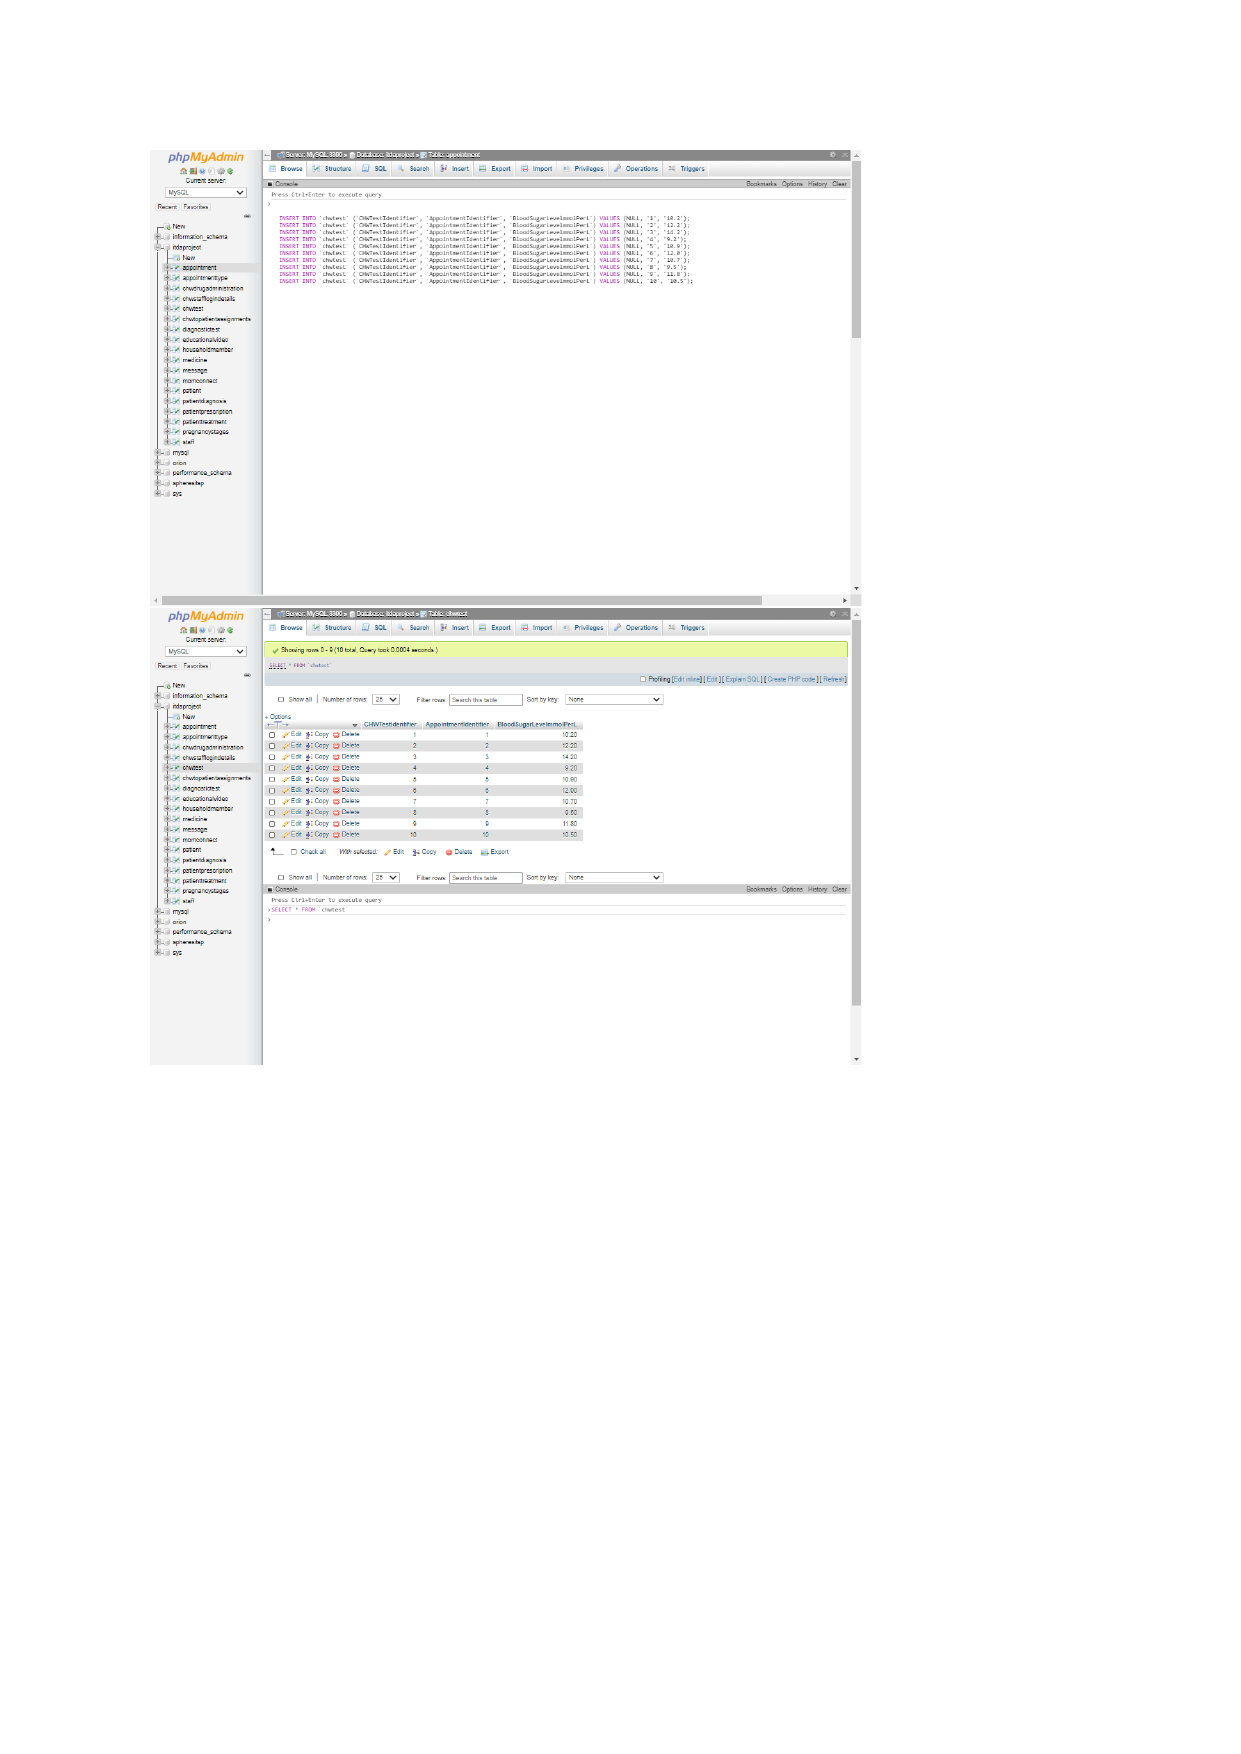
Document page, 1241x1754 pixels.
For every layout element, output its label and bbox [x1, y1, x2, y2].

picture [150, 150, 862, 606]
picture [150, 608, 862, 1065]
